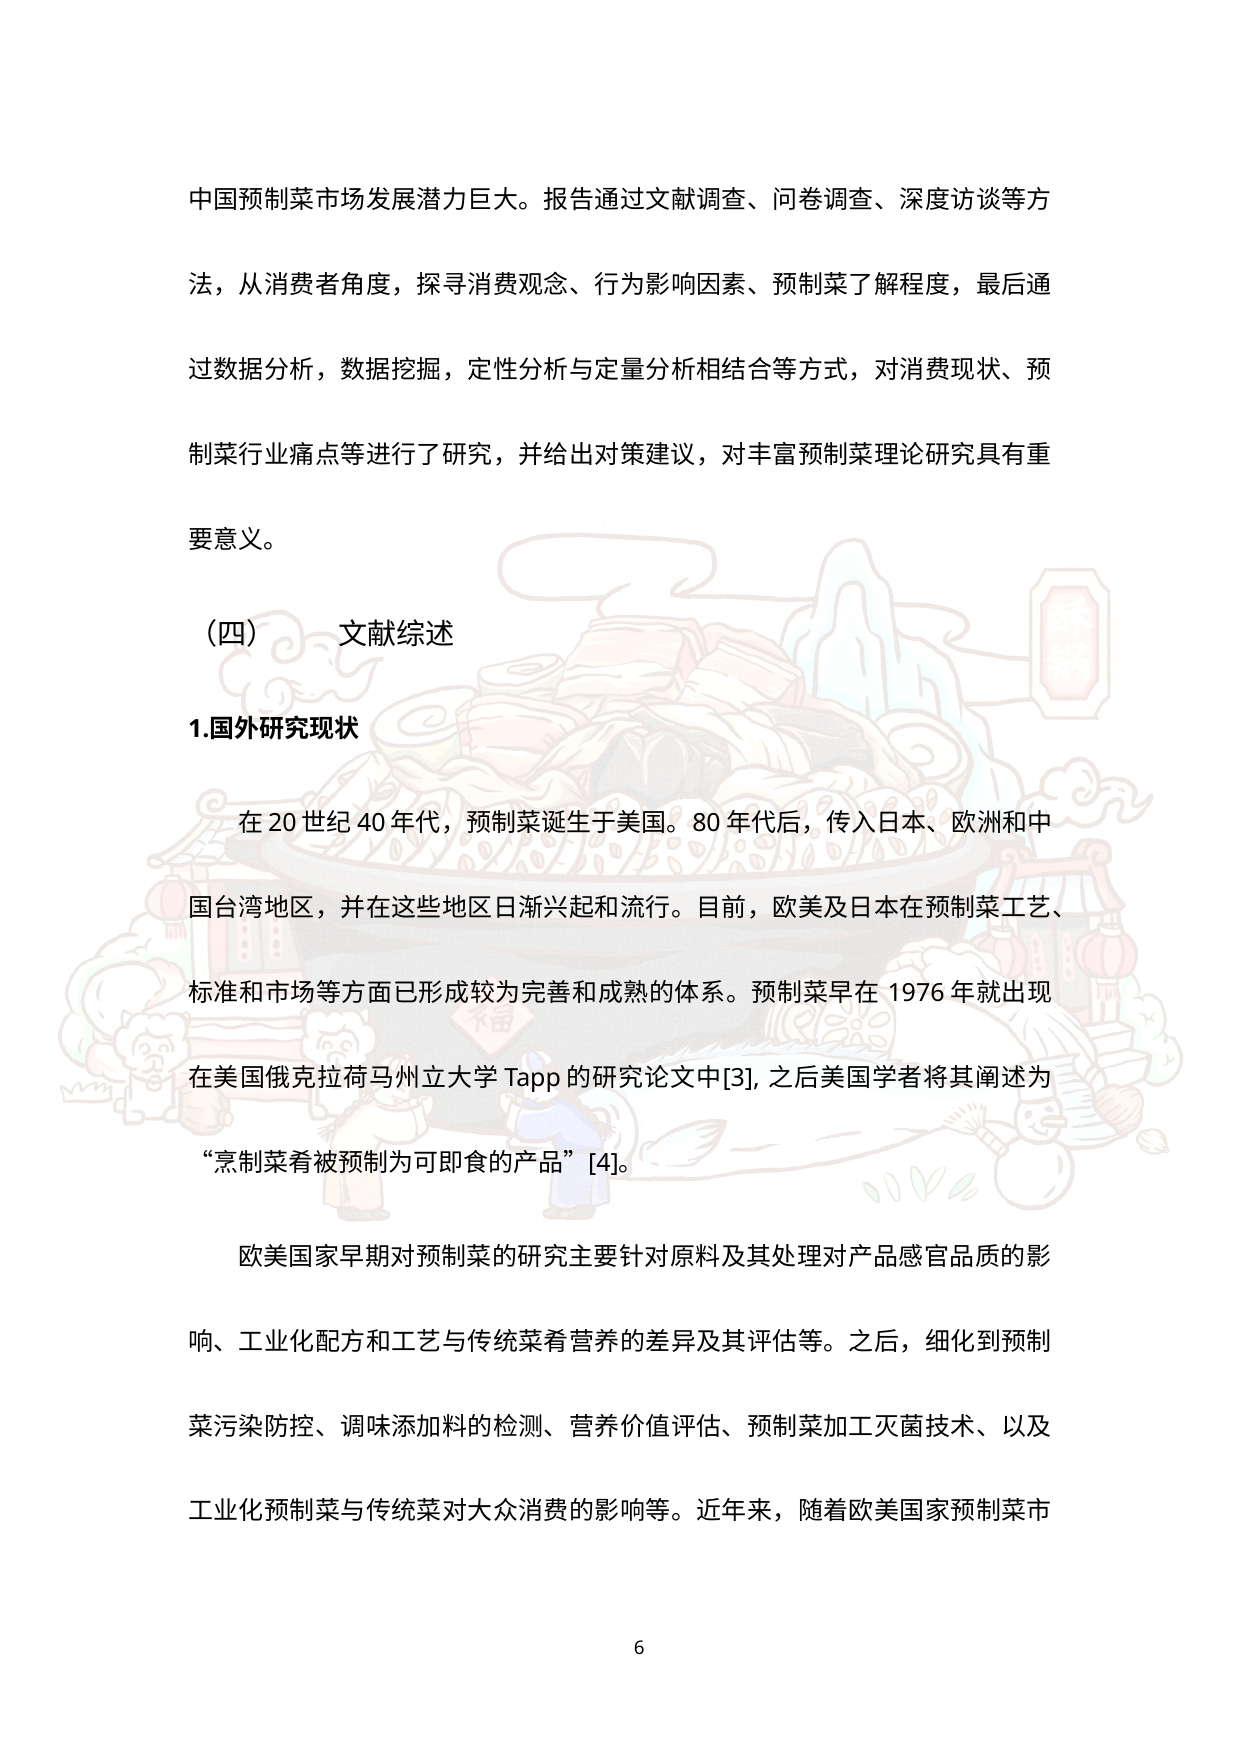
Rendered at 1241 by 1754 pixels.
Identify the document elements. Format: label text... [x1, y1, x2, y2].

subtitle 1.国外研究现状 [188, 693, 1052, 761]
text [188, 164, 1052, 571]
subtitle 文献综述 [188, 597, 1052, 665]
text 在20世纪40年代，预制菜诞生于美国。80年代后，传入日本、欧洲和中国台湾地区，并在这些地区日渐兴起和流行。目前，欧美及日本在预制菜工艺、标准和市场等方面已形成较为完善和成熟的体系。预制菜早在1976年就出现在美国俄克拉荷马州立大学Tapp的研究论文中[3], 之后美国学者将其阐述为“烹制菜肴被预制为可即食的产品”[4]。 [188, 787, 1052, 1194]
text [188, 1220, 1052, 1543]
